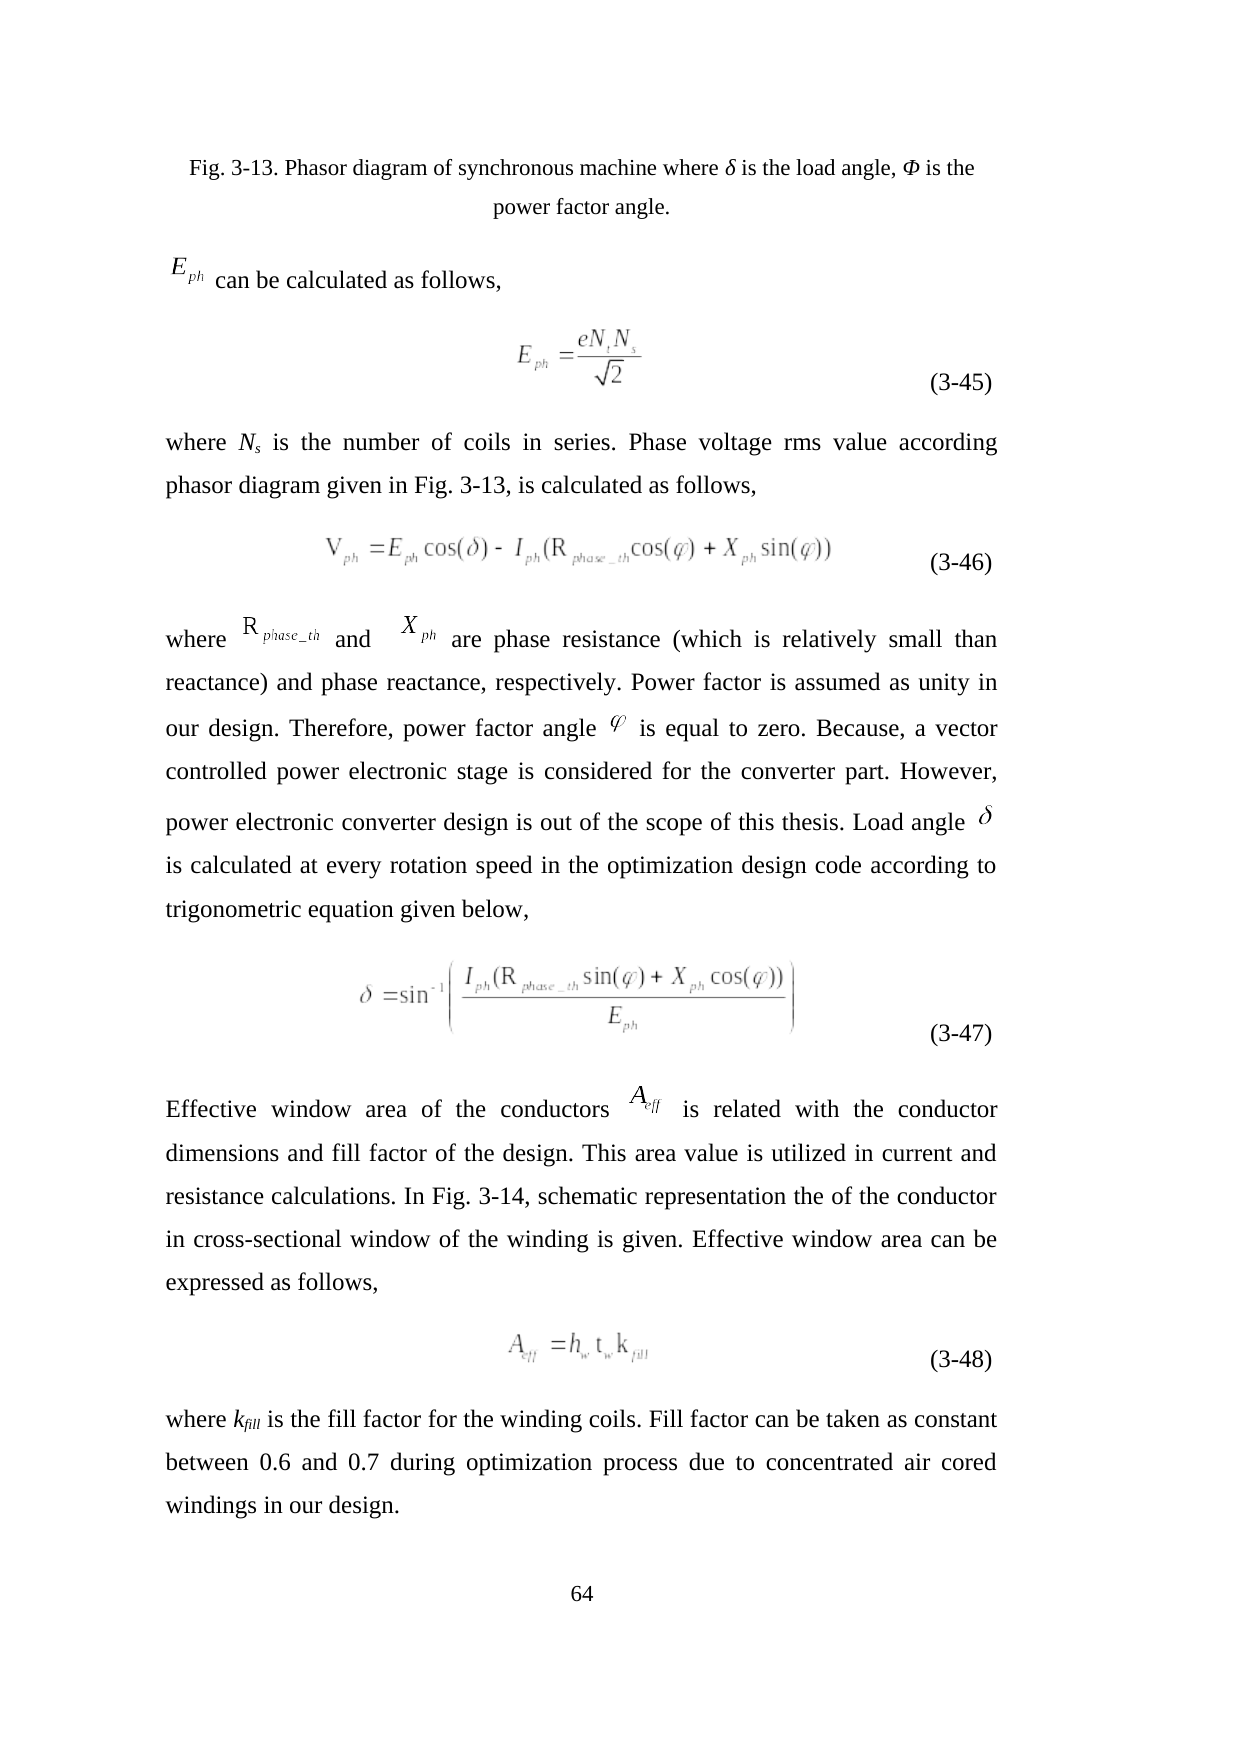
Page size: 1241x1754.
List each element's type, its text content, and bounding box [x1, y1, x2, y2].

text (3-46) [165, 530, 998, 576]
text (3-45) [165, 325, 998, 396]
text (3-47) [165, 953, 998, 1046]
text where and are phase resistance (which is relatively small than reactance) and phase reactance, respectively. Power factor is assumed as unity in our design. Therefore, power factor angle is equal to zero. Because, a vector controlled power electronic stage is considered for the converter part. However, power electronic converter design is out of the scope of this thesis. Load angle is calculated at every rotation speed in the optimization design code according to trigonometric equation given below, [165, 607, 998, 922]
text where Ns is the number of coils in series. Phase voltage rms value according phasor diagram given in Fig. 3-13, is calculated as follows, [165, 427, 998, 499]
text can be calculated as follows, [165, 249, 998, 294]
text Effective window area of the conductors is related with the conductor dimensions and fill factor of the design. This area value is utilized in current and resistance calculations. In Fig. 3-14, schematic representation the of the conductor in cross-sectional window of the winding is given. Effective window area can be expressed as follows, [165, 1077, 998, 1296]
text Fig. 3-13. Phasor diagram of synchronous machine where δ is the load angle, Φ is the power factor angle. [165, 153, 998, 219]
text (3-48) [165, 1327, 998, 1373]
text where kfill is the fill factor for the winding coils. Fill factor can be taken as constant between 0.6 and 0.7 during optimization process due to concentrated air cored windings in our design. [165, 1404, 998, 1519]
